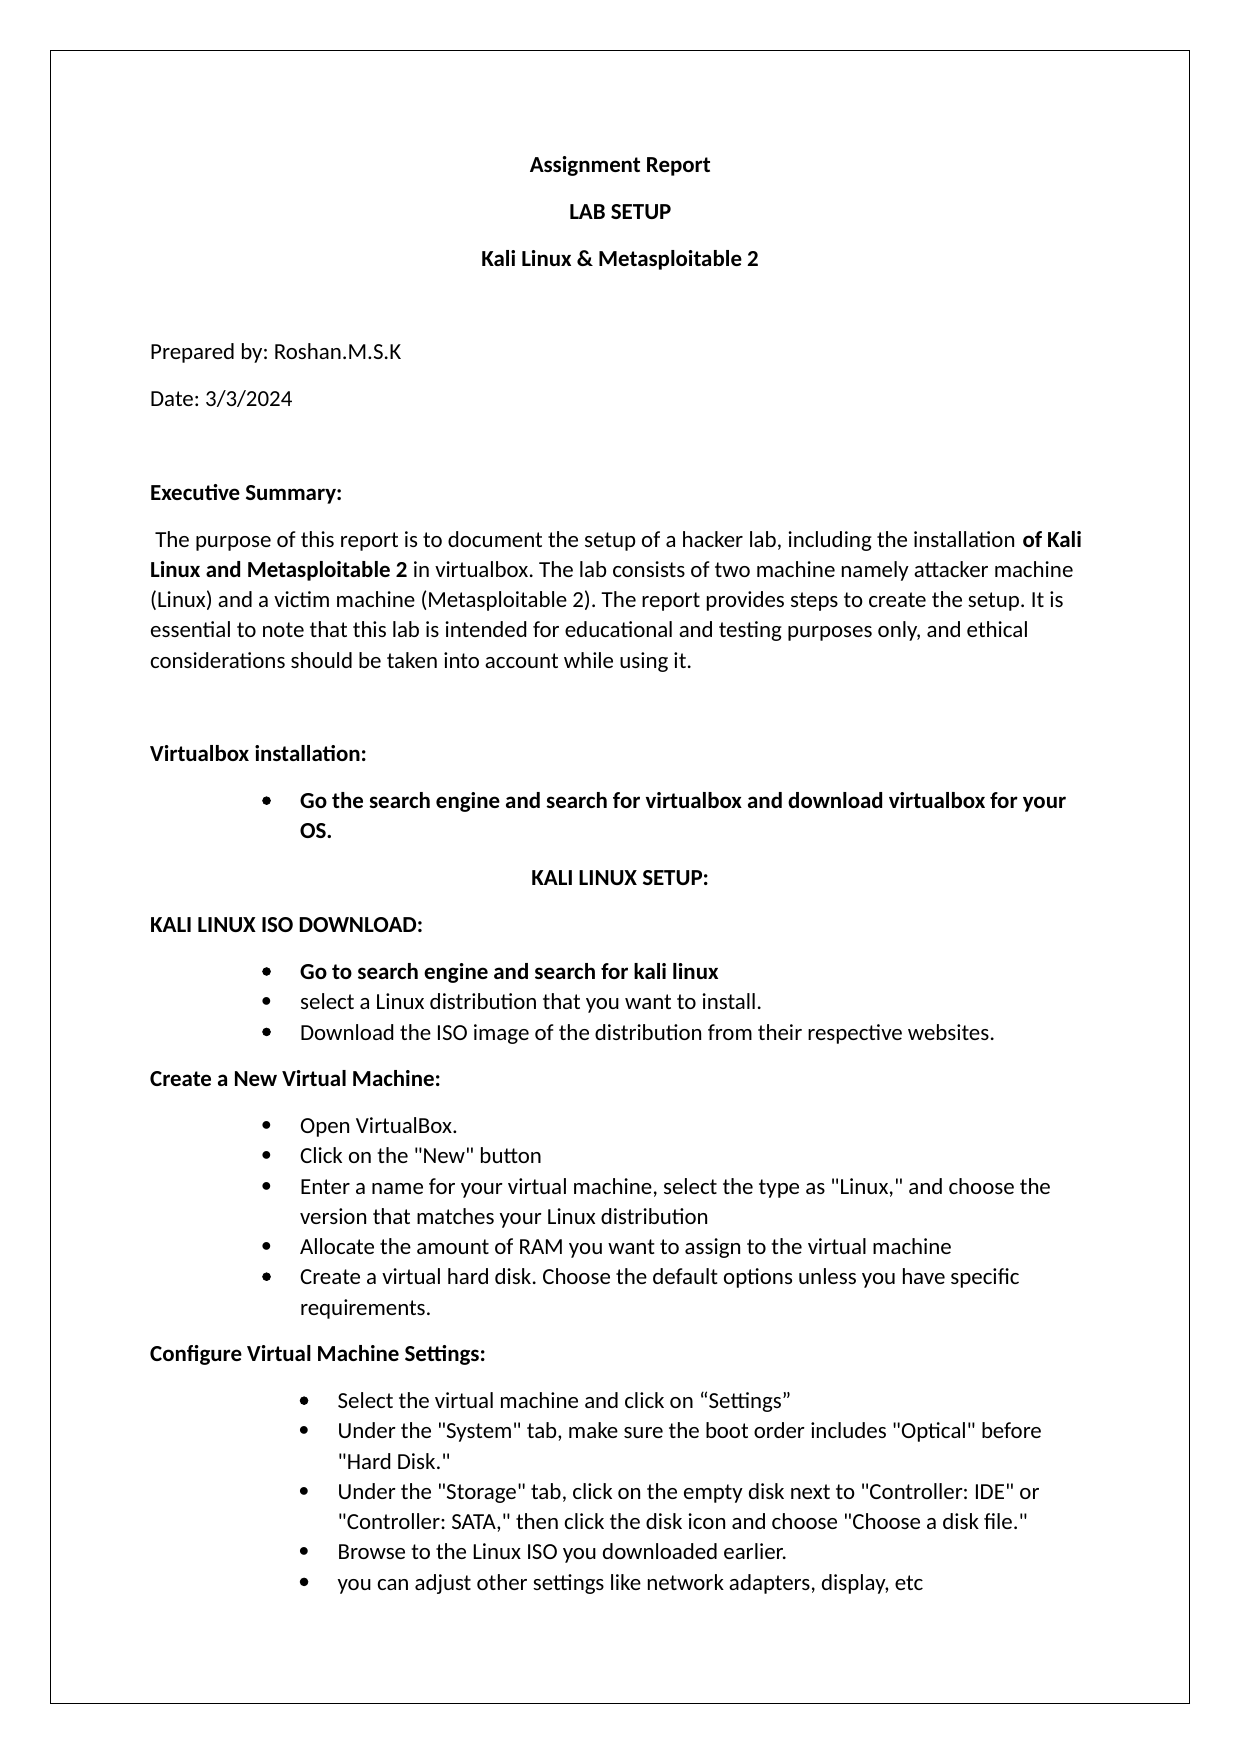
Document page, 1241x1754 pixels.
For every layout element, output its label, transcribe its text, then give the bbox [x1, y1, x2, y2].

text Kali Linux & Metasploitable 2 [150, 244, 1090, 272]
list Open VirtualBox. [262, 1111, 1090, 1139]
text LAB SETUP [150, 197, 1090, 225]
list Select the virtual machine and click on “Settings” [300, 1386, 1090, 1414]
list Under the "Storage" tab, click on the empty disk next to "Controller: IDE" or "Controller: SATA," then click the disk icon and choose "Choose a disk file." [300, 1477, 1090, 1535]
list Under the "System" tab, make sure the boot order includes "Optical" before "Hard Disk." [300, 1417, 1090, 1475]
list you can adjust other settings like network adapters, display, etc [300, 1568, 1090, 1596]
text KALI LINUX SETUP: [150, 863, 1090, 892]
list Create a virtual hard disk. Choose the default options unless you have specific requirements. [262, 1262, 1090, 1321]
list Go the search engine and search for virtualbox and download virtualbox for your OS. [262, 786, 1090, 845]
list Click on the "New" button [262, 1142, 1090, 1170]
list Enter a name for your virtual machine, select the type as "Linux," and choose the version that matches your Linux distribution [262, 1172, 1090, 1230]
text Assignment Report [150, 150, 1090, 178]
list Browse to the Linux ISO you downloaded earlier. [300, 1537, 1090, 1566]
list Download the ISO image of the distribution from their respective websites. [262, 1018, 1090, 1046]
text KALI LINUX ISO DOWNLOAD: [150, 910, 1090, 938]
text Configure Virtual Machine Settings: [150, 1339, 1090, 1368]
list select a Linux distribution that you want to install. [262, 987, 1090, 1016]
text Date: 3/3/2024 [150, 384, 1090, 412]
text The purpose of this report is to document the setup of a hacker lab, including the installation of Kali Linux and Metasploitable 2 in virtualbox. The lab consists of two machine namely attacker machine (Linux) and a victim machine (Metasploitable 2). The report provides steps to create the setup. It is essential to note that this lab is intended for educational and testing purposes only, and ethical considerations should be taken into account while using it. [150, 525, 1090, 674]
text Prepared by: Roshan.M.S.K [150, 337, 1090, 366]
list Allocate the amount of RAM you want to assign to the virtual machine [262, 1232, 1090, 1260]
text Virtualbox installation: [150, 739, 1090, 768]
list Go to search engine and search for kali linux [262, 957, 1090, 985]
text Create a New Virtual Machine: [150, 1064, 1090, 1093]
text Executive Summary: [150, 478, 1090, 506]
